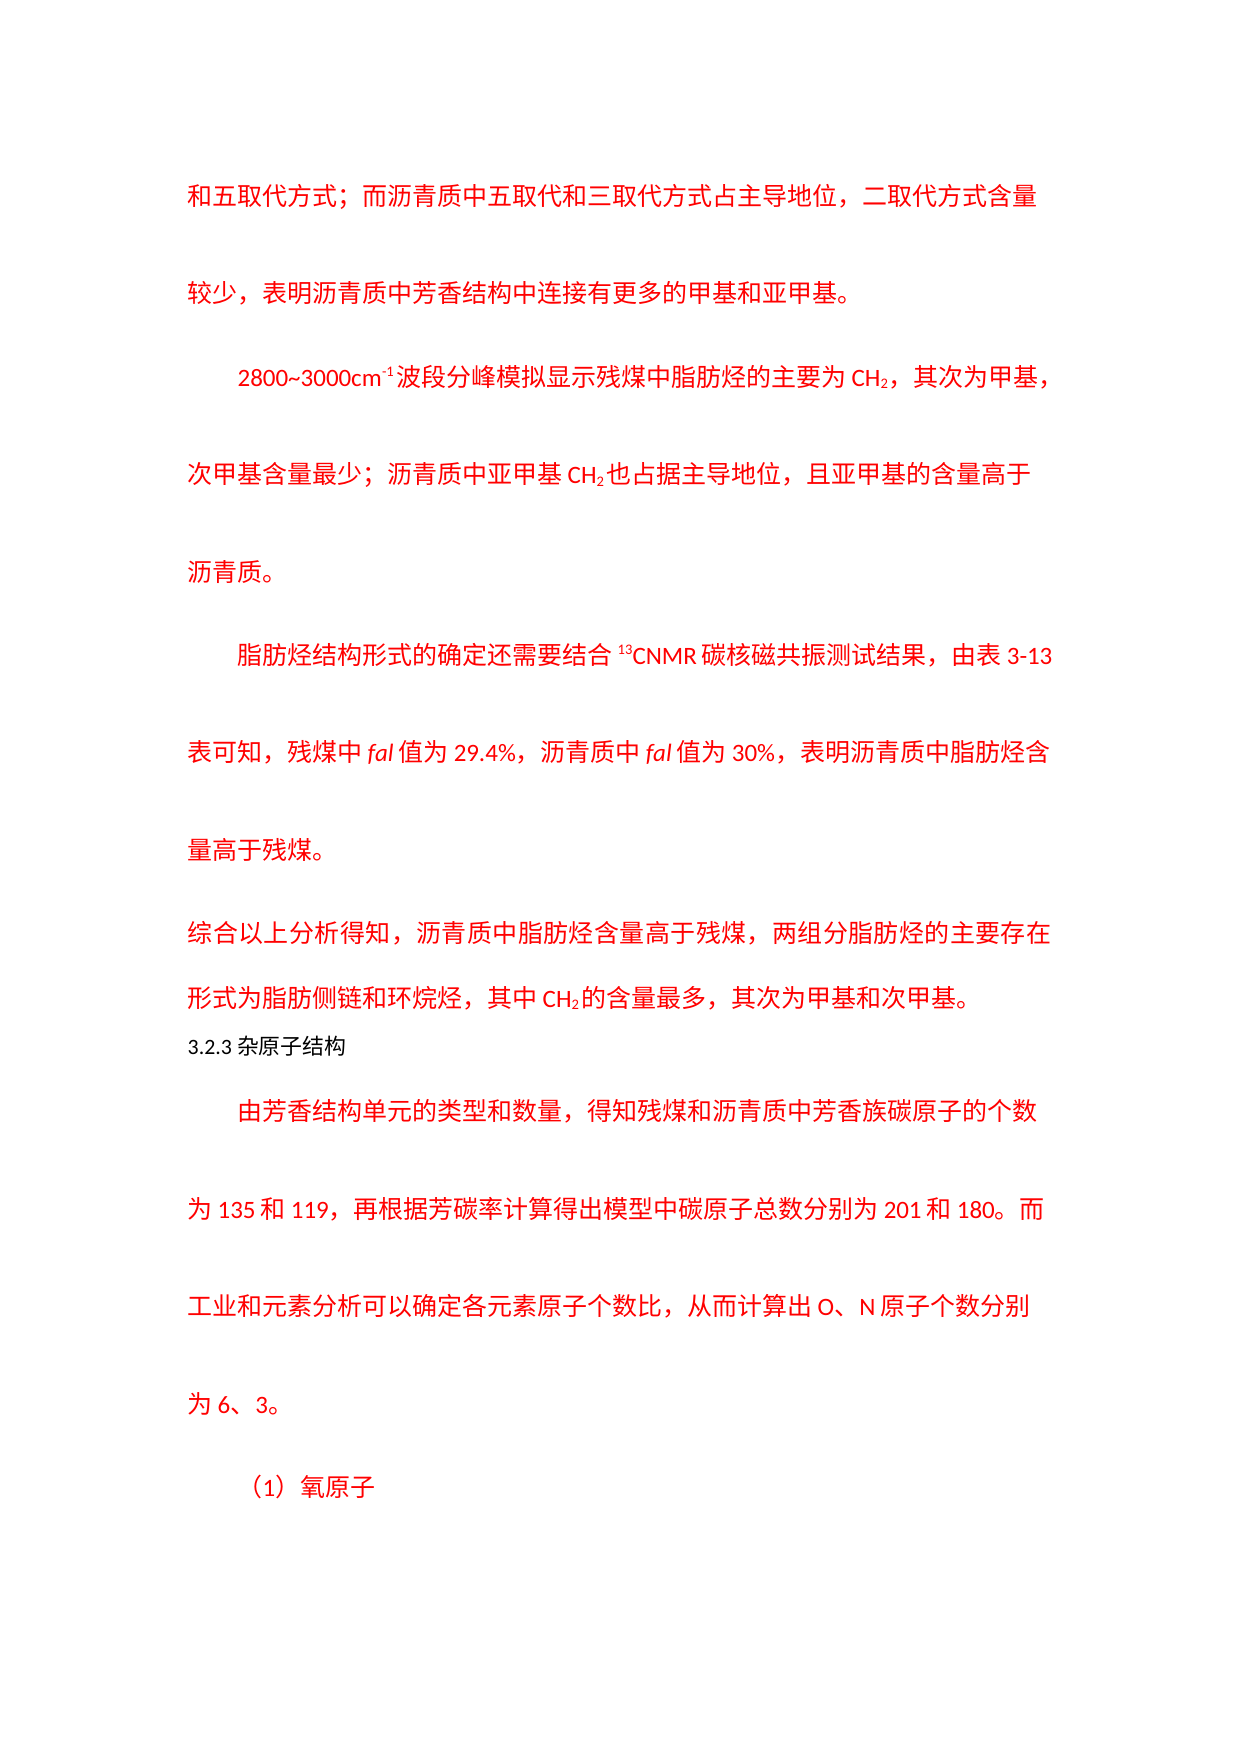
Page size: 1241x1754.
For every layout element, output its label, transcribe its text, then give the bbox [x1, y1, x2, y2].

text 2800~3000cm-1波段分峰模拟显示残煤中脂肪烃的主要为CH2，其次为甲基，次甲基含量最少；沥青质中亚甲基CH2也占据主导地位，且亚甲基的含量高于沥青质。 [187, 343, 1053, 603]
text 由芳香结构单元的类型和数量，得知残煤和沥青质中芳香族碳原子的个数为135和119，再根据芳碳率计算得出模型中碳原子总数分别为201和180。而工业和元素分析可以确定各元素原子个数比，从而计算出O、N原子个数分别为6、3。 [187, 1077, 1053, 1435]
text （1）氧原子 [187, 1453, 1053, 1518]
text 3.2.3 杂原子结构 [187, 1029, 1053, 1061]
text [187, 162, 1053, 324]
text 综合以上分析得知，沥青质中脂肪烃含量高于残煤，两组分脂肪烃的主要存在形式为脂肪侧链和环烷烃，其中CH2的含量最多，其次为甲基和次甲基。 [187, 899, 1053, 1029]
text 脂肪烃结构形式的确定还需要结合13CNMR碳核磁共振测试结果，由表3-13表可知，残煤中fal值为29.4%，沥青质中fal值为30%，表明沥青质中脂肪烃含量高于残煤。 [187, 621, 1053, 881]
